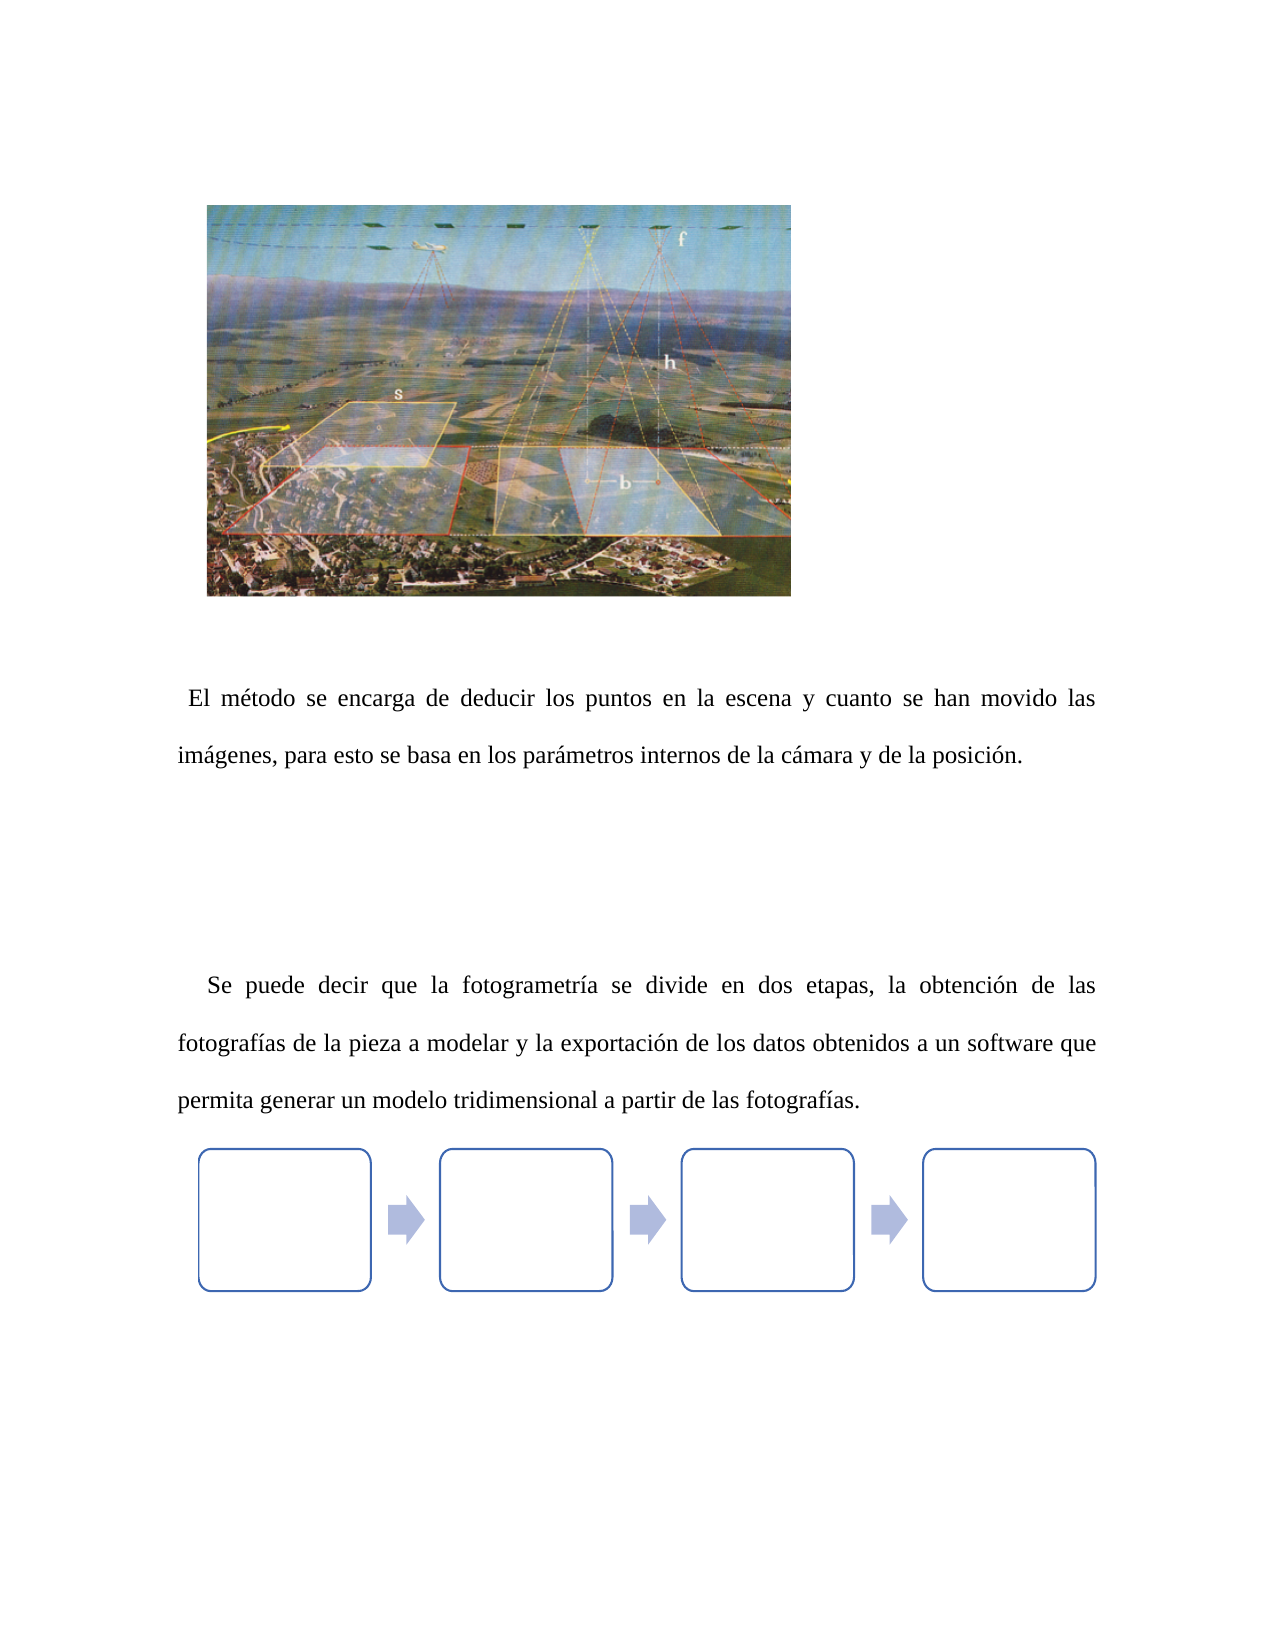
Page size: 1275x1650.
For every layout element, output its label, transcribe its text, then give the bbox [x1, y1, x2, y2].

text Se puede decir que la fotogrametría se divide en dos etapas, la obtención de las fotografías de la pieza a modelar y la exportación de los datos obtenidos a un software que permita generar un modelo tridimensional a partir de las fotografías. [177, 970, 1098, 1114]
text El método se encarga de deducir los puntos en la escena y cuanto se han movido las imágenes, para esto se basa en los parámetros internos de la cámara y de la posición. [177, 683, 1098, 769]
picture [206, 205, 792, 597]
